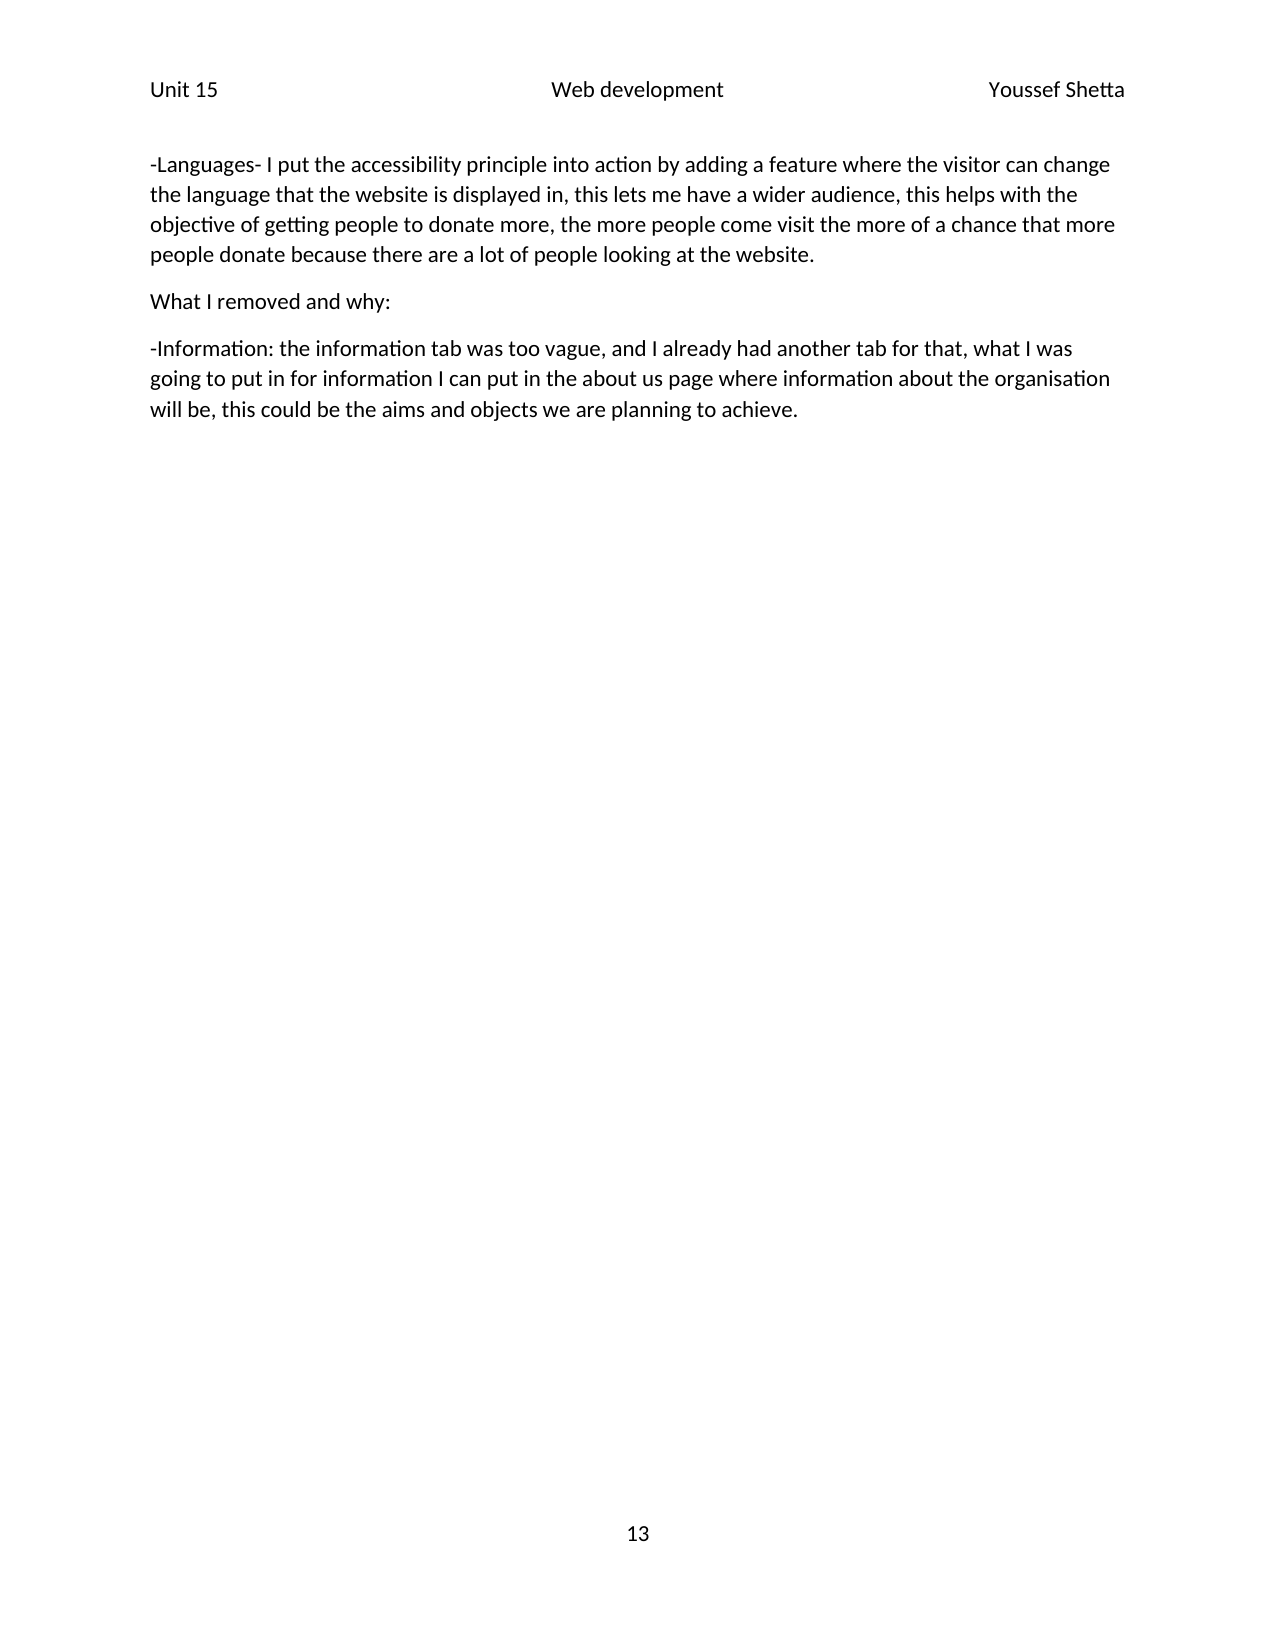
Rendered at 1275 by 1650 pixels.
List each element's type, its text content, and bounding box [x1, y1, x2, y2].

text What I removed and why: [150, 287, 1125, 316]
text -Languages- I put the accessibility principle into action by adding a feature where the visitor can change the language that the website is displayed in, this lets me have a wider audience, this helps with the objective of getting people to donate more, the more people come visit the more of a chance that more people donate because there are a lot of people looking at the website. [150, 150, 1125, 269]
text -Information: the information tab was too vague, and I already had another tab for that, what I was going to put in for information I can put in the about us page where information about the organisation will be, this could be the aims and objects we are planning to achieve. [150, 334, 1125, 423]
